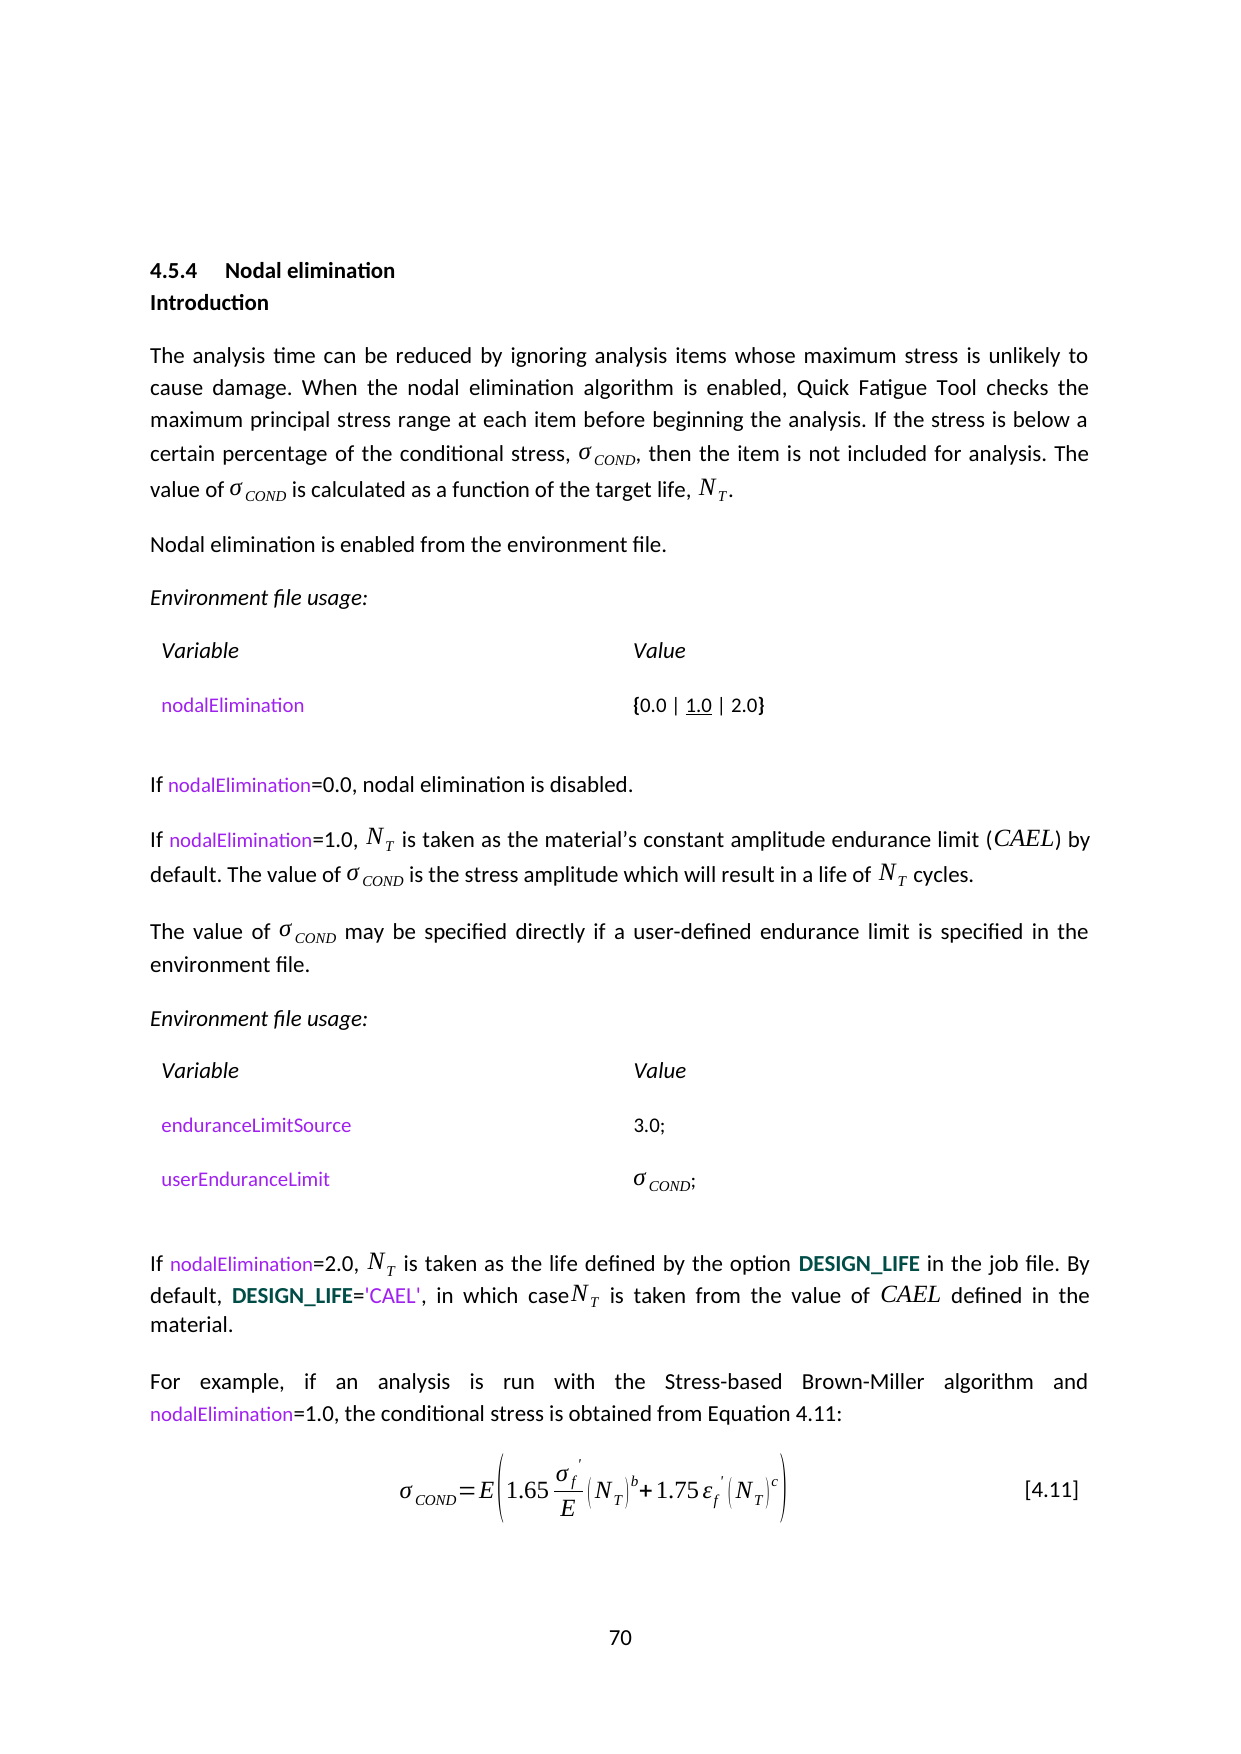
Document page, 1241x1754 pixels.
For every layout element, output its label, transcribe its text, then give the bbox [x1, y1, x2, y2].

text If nodalElimination=1.0, is taken as the material’s constant amplitude endurance limit () by default. The value of is the stress amplitude which will result in a life of cycles. [150, 823, 1090, 890]
text Nodal elimination is enabled from the environment file. [150, 530, 1090, 558]
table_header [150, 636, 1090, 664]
text Environment file usage: [150, 583, 1090, 611]
text For example, if an analysis is run with the Stress-based Brown-Miller algorithm and nodalElimination=1.0, the conditional stress is obtained from Equation 4.11: [150, 1367, 1090, 1427]
text The value of may be specified directly if a user-defined endurance limit is specified in the environment file. [150, 915, 1090, 979]
text Introduction [150, 288, 1090, 316]
text The analysis time can be reduced by ignoring analysis items whose maximum stress is unlikely to cause damage. When the nodal elimination algorithm is enabled, Quick Fatigue Tool checks the maximum principal stress range at each item before beginning the analysis. If the stress is below a certain percentage of the conditional stress, , then the item is not included for analysis. The value of is calculated as a function of the target life, . [150, 341, 1090, 505]
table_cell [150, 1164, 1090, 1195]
text Environment file usage: [150, 1004, 1090, 1032]
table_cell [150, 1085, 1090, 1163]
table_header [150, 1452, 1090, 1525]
text If nodalElimination=0.0, nodal elimination is disabled. [150, 770, 1090, 798]
subtitle 4.5.4 Nodal elimination [150, 256, 1090, 284]
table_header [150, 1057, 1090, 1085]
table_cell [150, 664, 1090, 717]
text If nodalElimination=2.0, is taken as the life defined by the option DESIGN_LIFE in the job file. By default, DESIGN_LIFE='CAEL', in which case is taken from the value of defined in the material. [150, 1248, 1090, 1339]
